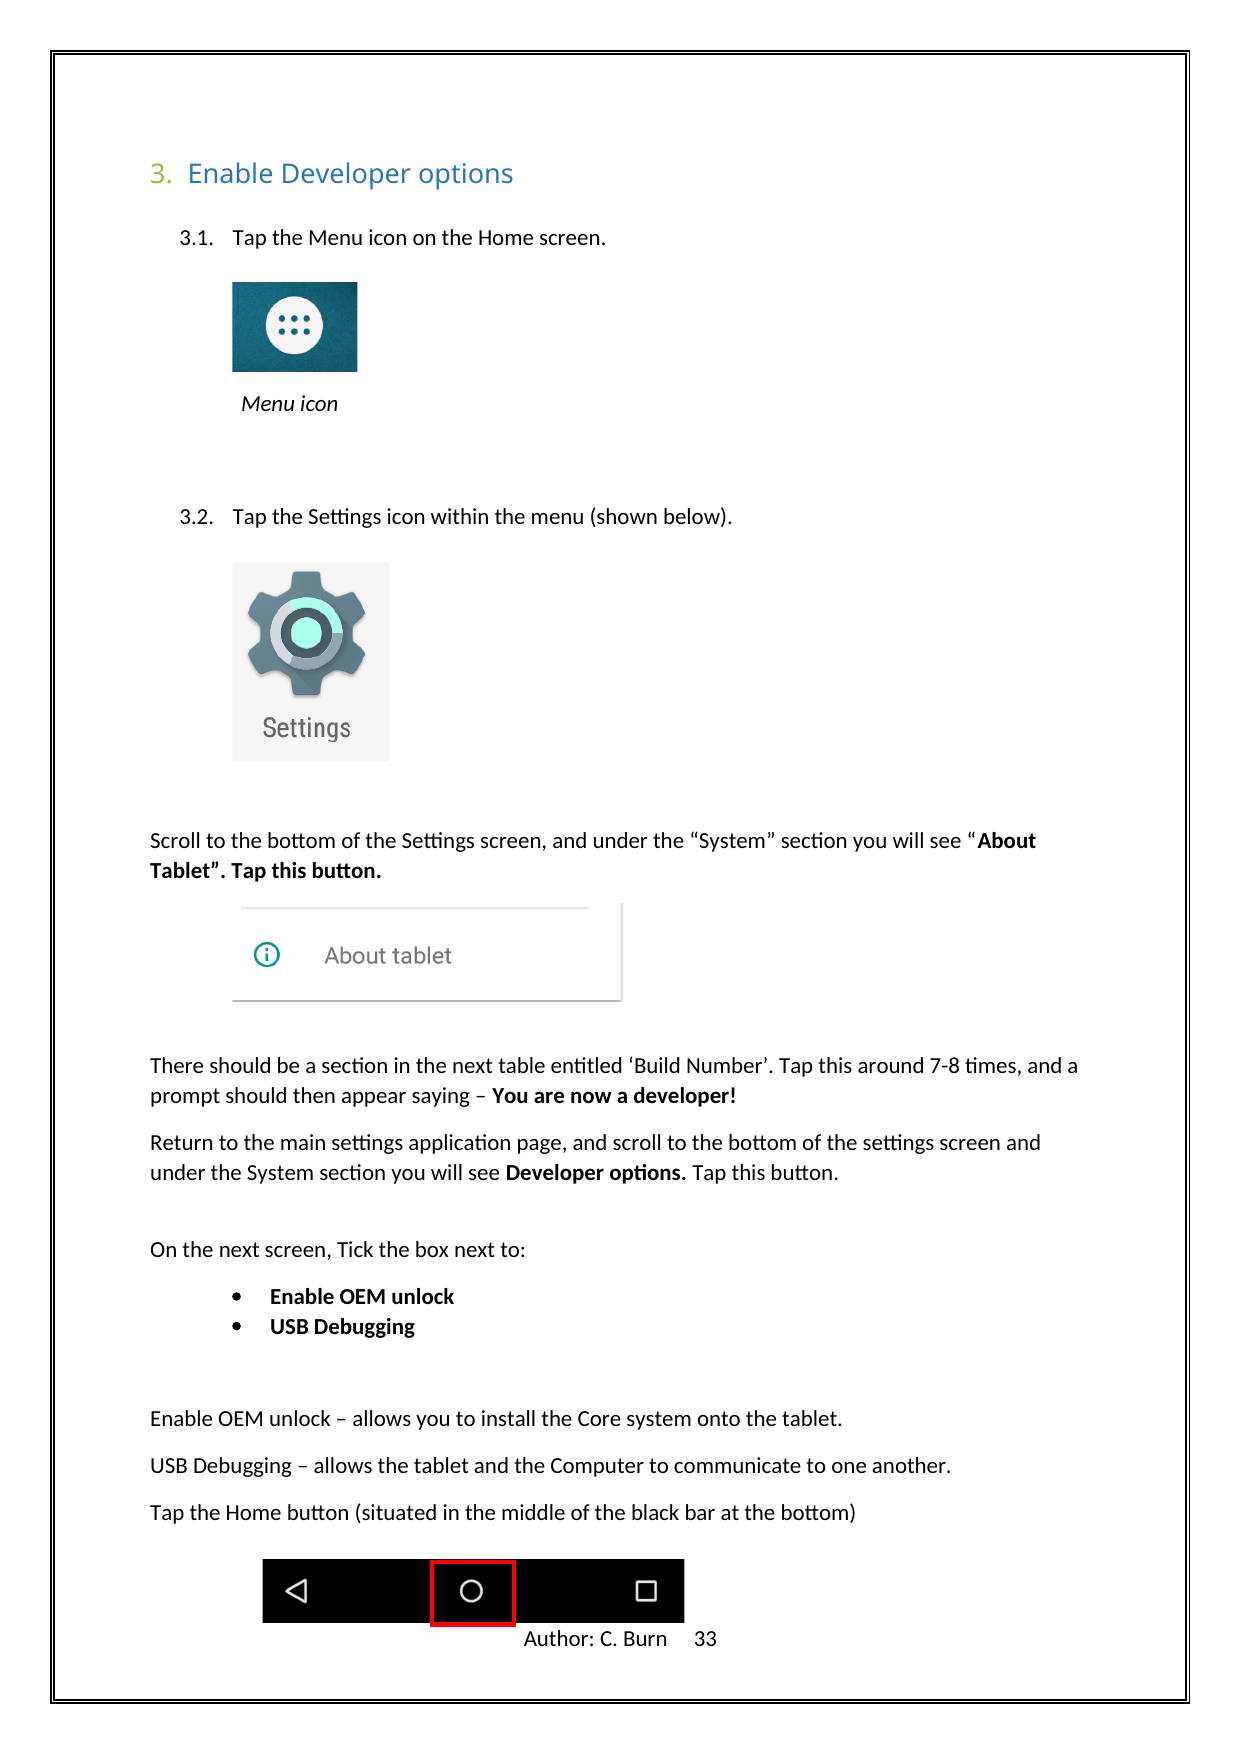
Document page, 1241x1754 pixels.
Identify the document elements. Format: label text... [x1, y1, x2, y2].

text There should be a section in the next table entitled ‘Build Number’. Tap this around 7-8 times, and a prompt should then appear saying – You are now a developer! [150, 1051, 1090, 1109]
picture [232, 282, 358, 372]
picture [232, 903, 624, 1002]
list Enable OEM unlock [232, 1282, 1090, 1310]
list Tap the Settings icon within the menu (shown below). [179, 502, 1090, 530]
text Scroll to the bottom of the Settings screen, and under the “System” section you will see “About Tablet”. Tap this button. [150, 826, 1090, 884]
list Tap the Menu icon on the Home screen. [179, 223, 1090, 251]
text Tap the Home button (situated in the middle of the black bar at the bottom) [150, 1498, 1090, 1526]
text On the next screen, Tick the box next to: [150, 1235, 1090, 1263]
list USB Debugging [232, 1312, 1090, 1340]
subtitle Enable Developer options [150, 154, 1090, 191]
picture [262, 1558, 685, 1623]
picture [232, 562, 391, 761]
text Enable OEM unlock – allows you to install the Core system onto the tablet. [150, 1404, 1090, 1433]
text USB Debugging – allows the tablet and the Computer to communicate to one another. [150, 1451, 1090, 1479]
text Return to the main settings application page, and scroll to the bottom of the settings screen and under the System section you will see Developer options. Tap this button. [150, 1128, 1090, 1186]
picture [434, 1564, 512, 1622]
